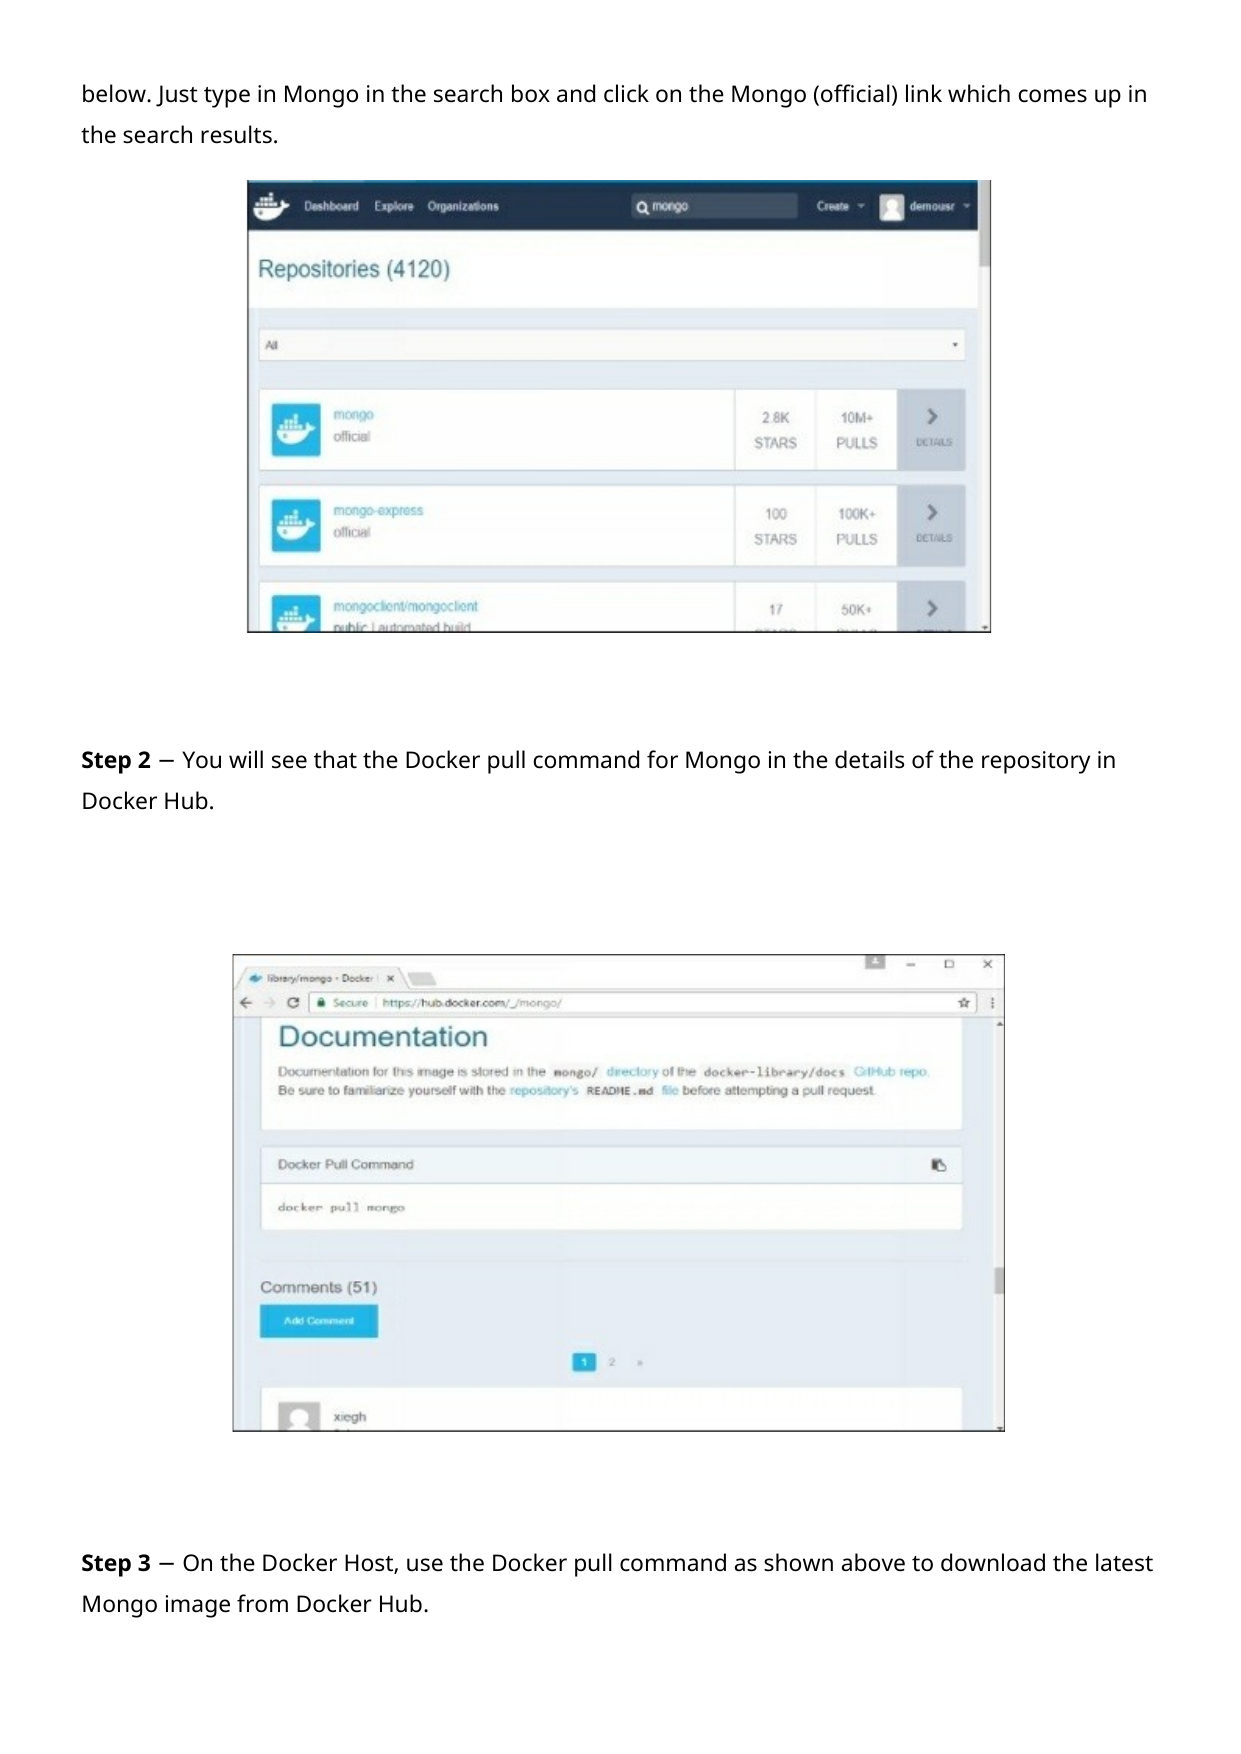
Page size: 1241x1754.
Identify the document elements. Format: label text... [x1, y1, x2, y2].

text Step 3 − On the Docker Host, use the Docker pull command as shown above to download the latest Mongo image from Docker Hub. [81, 1547, 1173, 1619]
text below. Just type in Mongo in the search box and click on the Mongo (official) link which comes up in the search results. [81, 78, 1173, 150]
text Step 2 − You will see that the Docker pull command for Mongo in the details of the repository in Docker Hub. [81, 744, 1173, 816]
picture [232, 954, 1005, 1432]
picture [246, 180, 992, 633]
